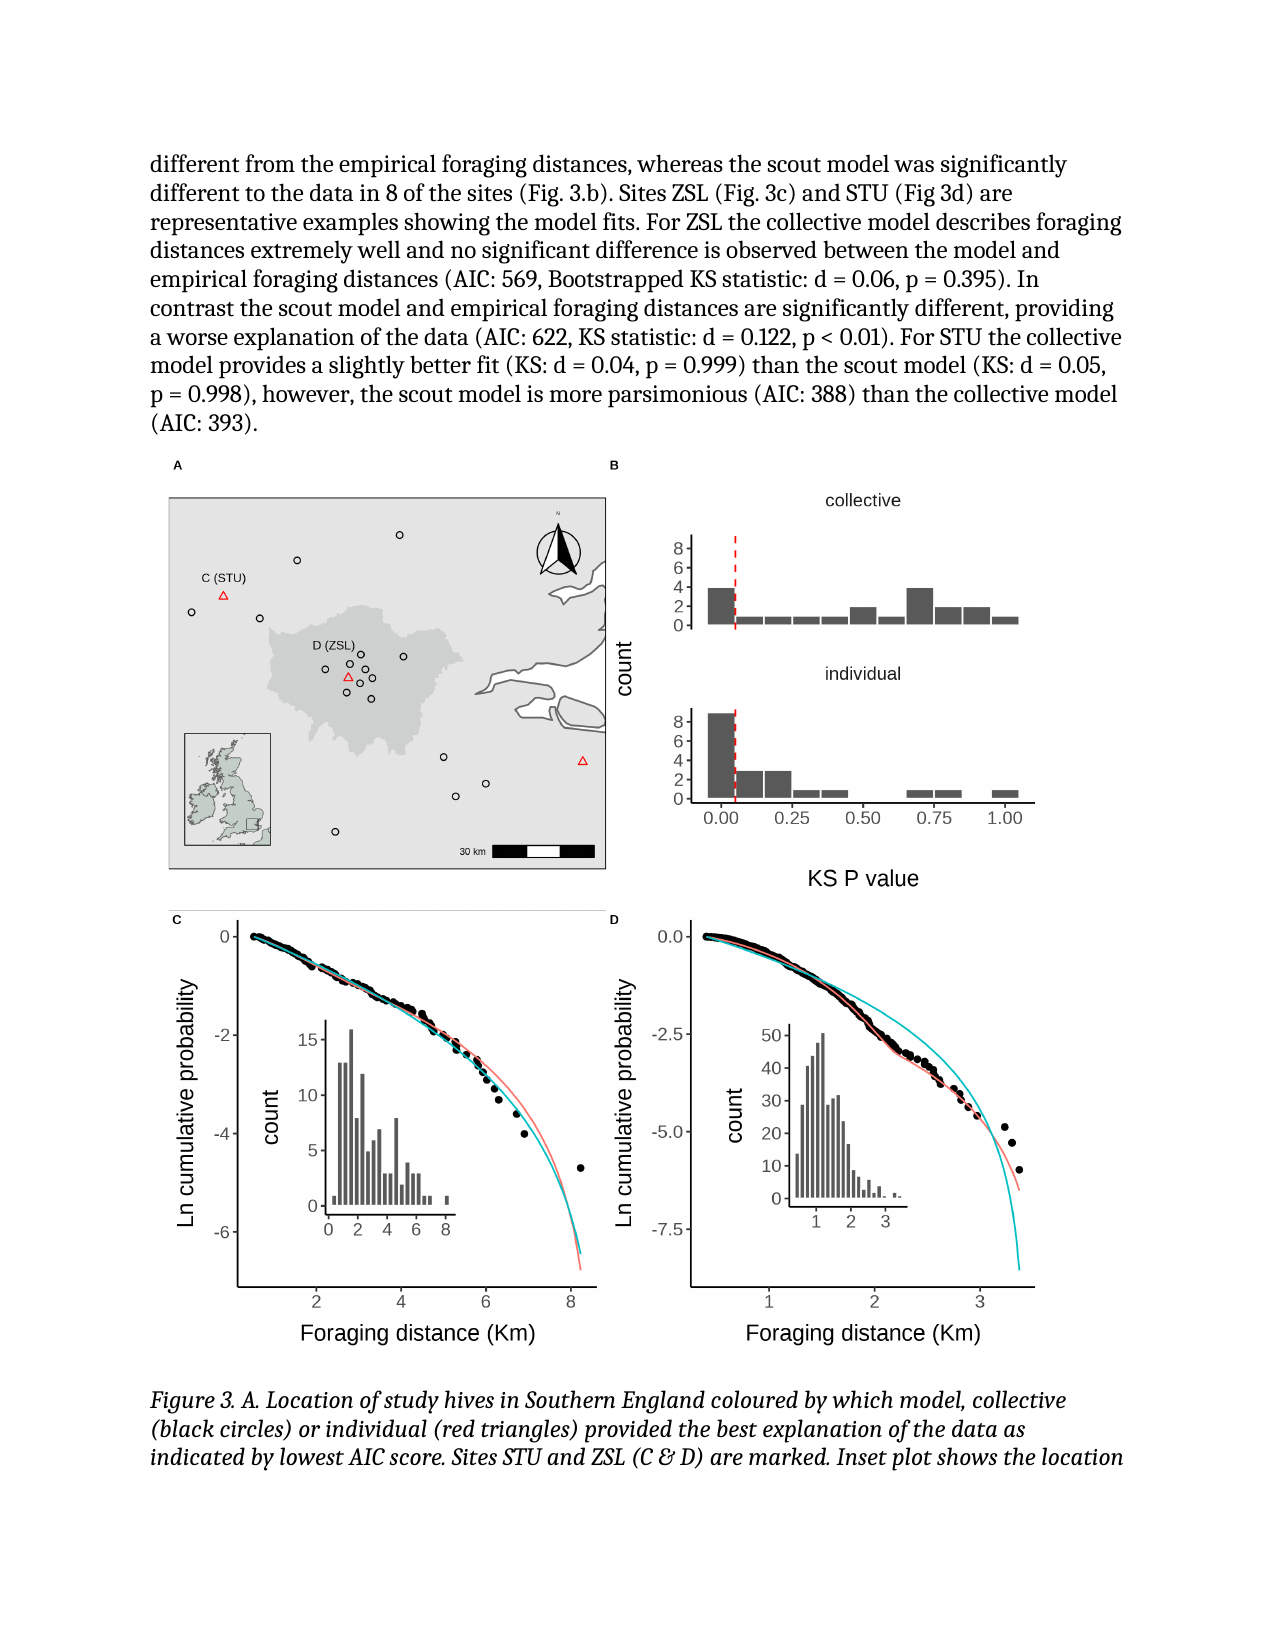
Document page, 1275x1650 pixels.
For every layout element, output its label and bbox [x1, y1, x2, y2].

text [150, 1386, 1125, 1472]
text [150, 150, 1125, 437]
picture [168, 456, 1044, 1365]
